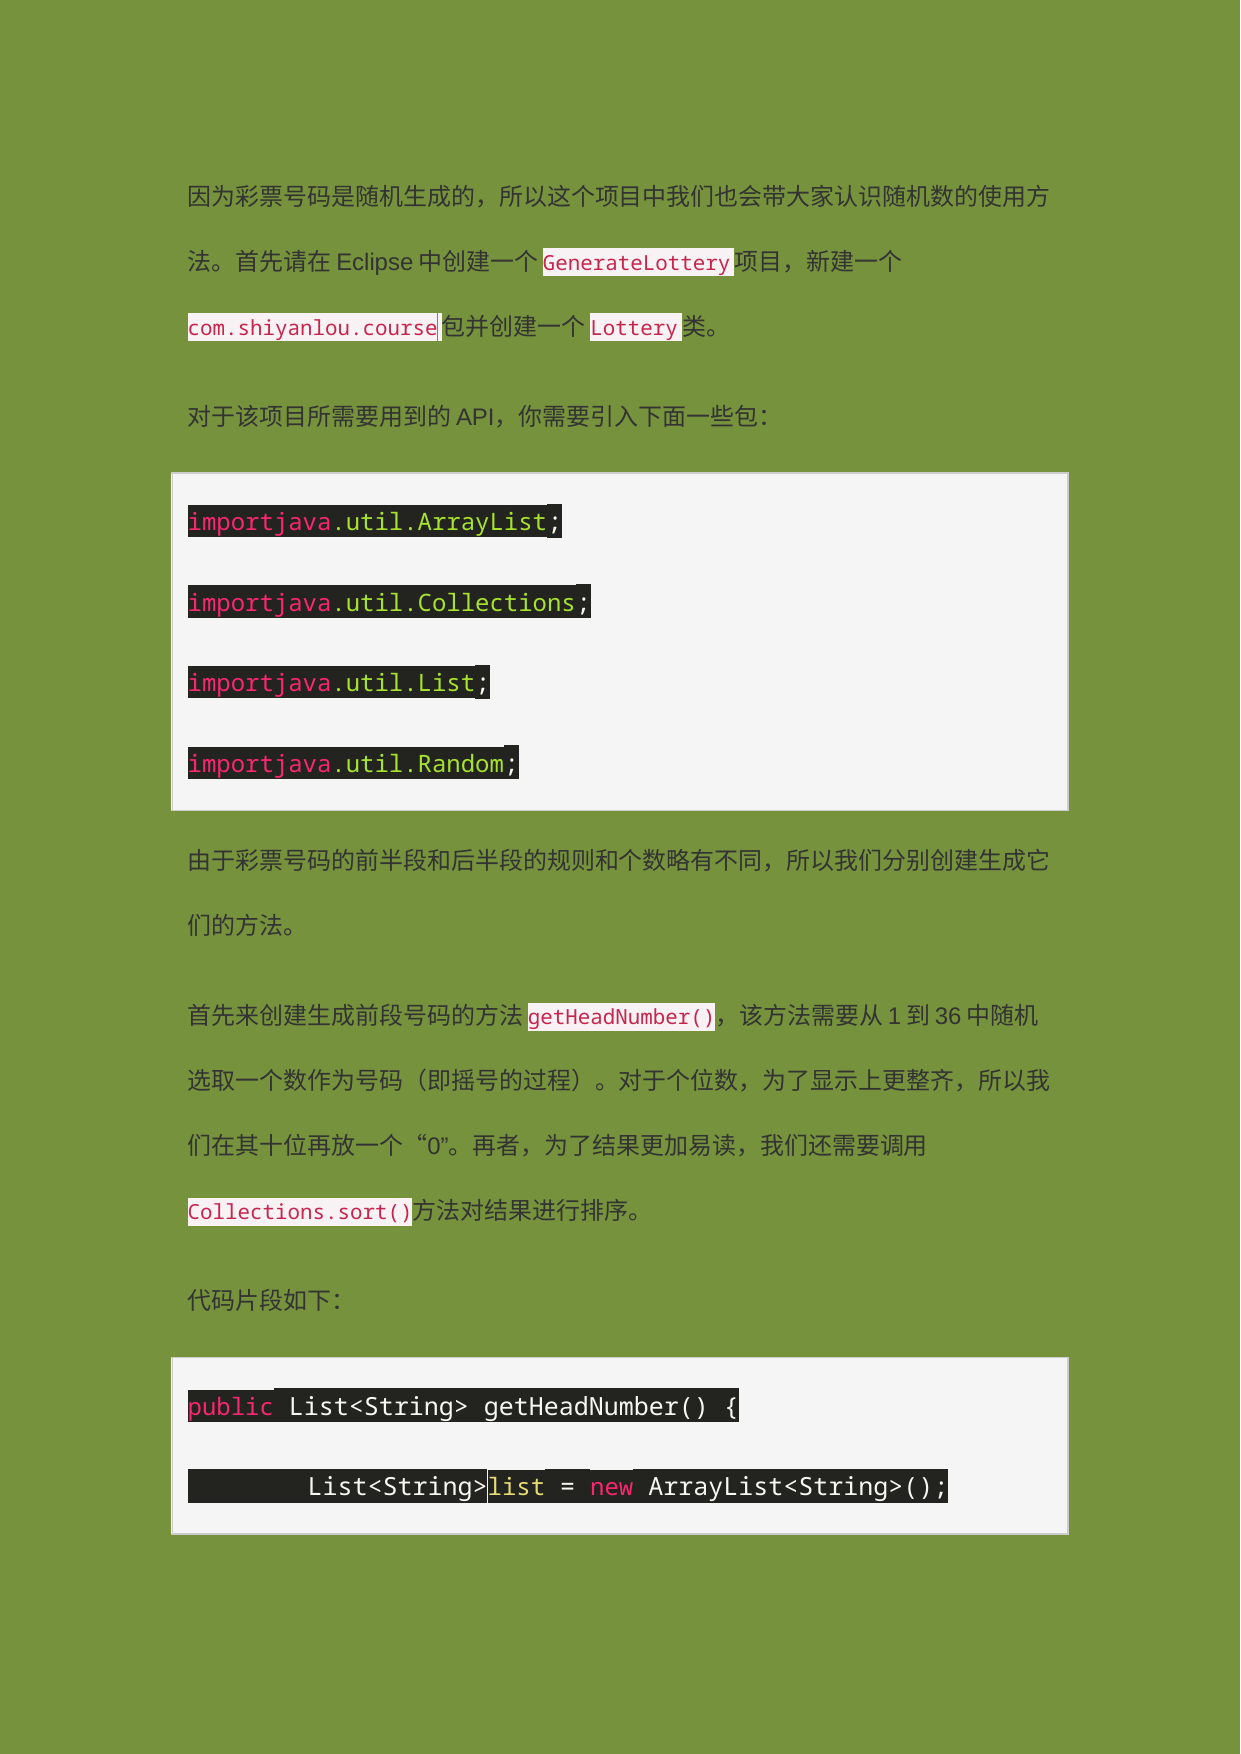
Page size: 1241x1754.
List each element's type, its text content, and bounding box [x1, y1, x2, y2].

text 因为彩票号码是随机生成的，所以这个项目中我们也会带大家认识随机数的使用方法。首先请在Eclipse中创建一个GenerateLottery项目，新建一个com.shiyanlou.course包并创建一个Lottery类。 [187, 162, 1053, 357]
text 由于彩票号码的前半段和后半段的规则和个数略有不同，所以我们分别创建生成它们的方法。 [187, 827, 1053, 957]
text 对于该项目所需要用到的API，你需要引入下面一些包： [187, 382, 1053, 447]
text List<String>list = new ArrayList<String>(); [173, 1437, 1067, 1533]
text importjava.util.ArrayList; [173, 474, 1067, 553]
text importjava.util.Random; [173, 714, 1067, 810]
text importjava.util.List; [173, 633, 1067, 714]
text 首先来创建生成前段号码的方法getHeadNumber()，该方法需要从1到36中随机选取一个数作为号码（即摇号的过程）。对于个位数，为了显示上更整齐，所以我们在其十位再放一个“0”。再者，为了结果更加易读，我们还需要调用Collections.sort()方法对结果进行排序。 [187, 982, 1053, 1242]
text importjava.util.Collections; [173, 553, 1067, 633]
text public List<String> getHeadNumber() { [173, 1358, 1067, 1437]
text 代码片段如下： [187, 1267, 1053, 1332]
